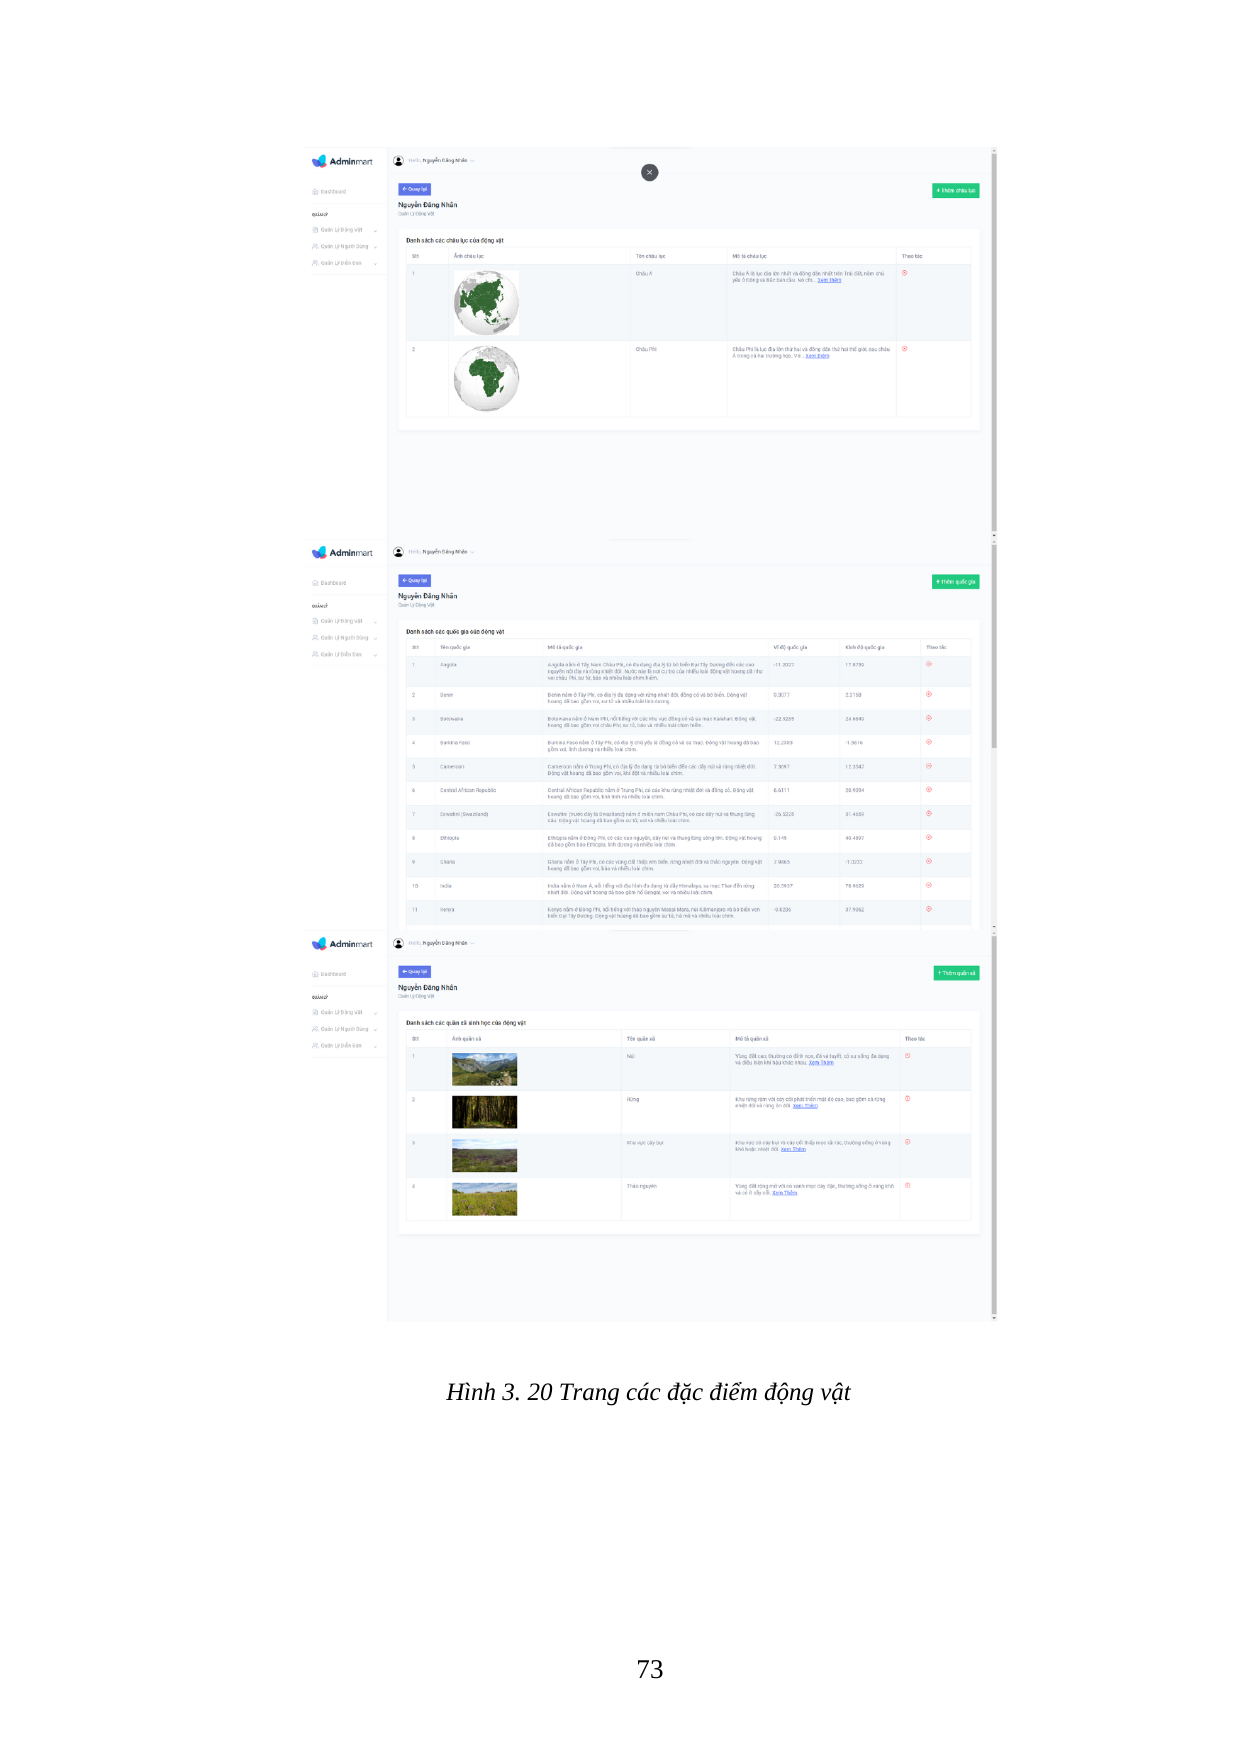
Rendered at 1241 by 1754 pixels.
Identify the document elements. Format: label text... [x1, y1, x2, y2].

picture [177, 147, 1122, 1361]
